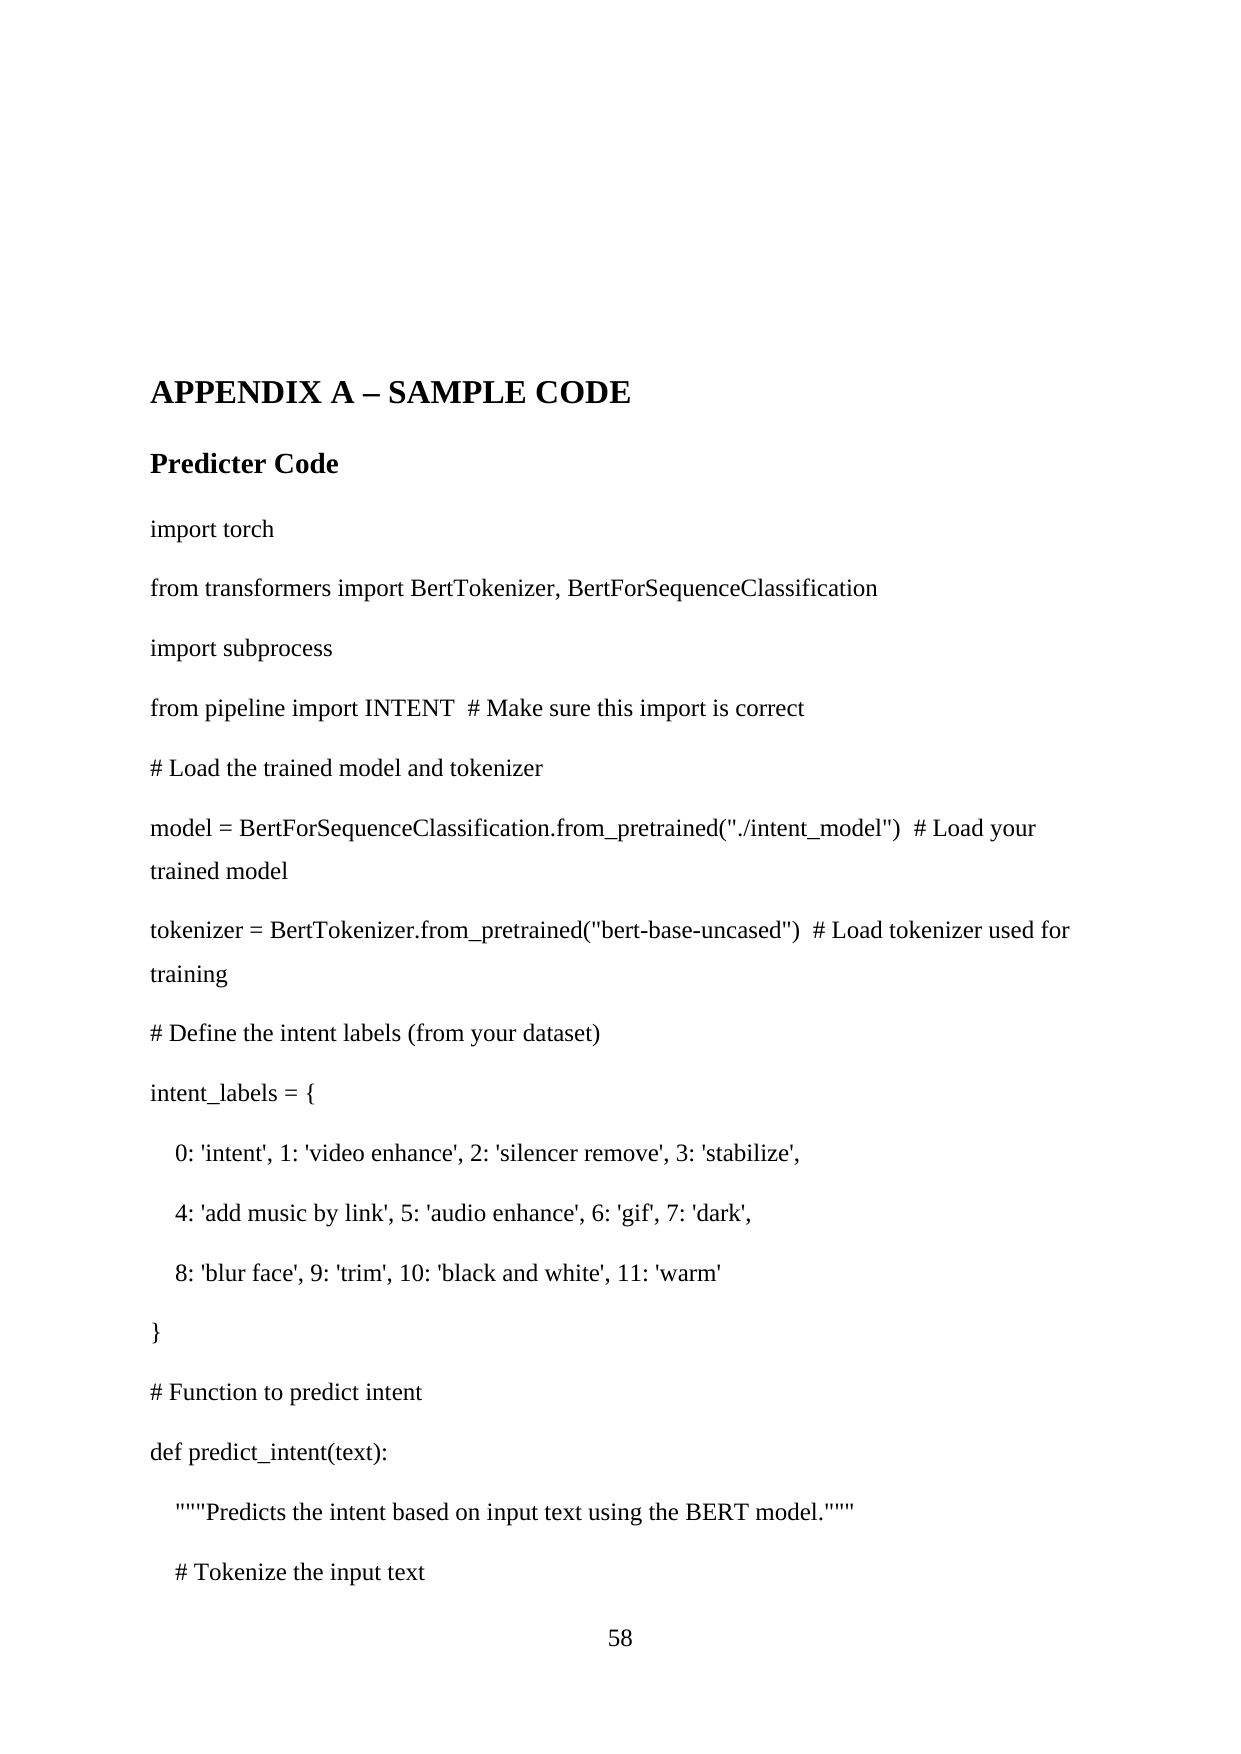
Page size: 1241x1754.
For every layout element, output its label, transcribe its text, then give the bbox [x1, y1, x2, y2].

text } [150, 1317, 1090, 1346]
text # Define the intent labels (from your dataset) [150, 1018, 1090, 1047]
text 8: 'blur face', 9: 'trim', 10: 'black and white', 11: 'warm' [150, 1258, 1090, 1286]
text Predicter Code [150, 447, 1090, 480]
text from pipeline import INTENT # Make sure this import is correct [150, 693, 1090, 722]
text # Function to predict intent [150, 1377, 1090, 1406]
text 4: 'add music by link', 5: 'audio enhance', 6: 'gif', 7: 'dark', [150, 1198, 1090, 1227]
text import subprocess [150, 633, 1090, 662]
text """Predicts the intent based on input text using the BERT model.""" [150, 1497, 1090, 1526]
text # Load the trained model and tokenizer [150, 753, 1090, 782]
text import torch [150, 514, 1090, 542]
text from transformers import BertTokenizer, BertForSequenceClassification [150, 573, 1090, 602]
text def predict_intent(text): [150, 1437, 1090, 1466]
text tokenizer = BertTokenizer.from_pretrained("bert-base-uncased") # Load tokenizer used for training [150, 916, 1090, 987]
text 0: 'intent', 1: 'video enhance', 2: 'silencer remove', 3: 'stabilize', [150, 1138, 1090, 1167]
text # Tokenize the input text [150, 1557, 1090, 1585]
text intent_labels = { [150, 1078, 1090, 1107]
text model = BertForSequenceClassification.from_pretrained("./intent_model") # Load your trained model [150, 813, 1090, 884]
text APPENDIX A – SAMPLE CODE [150, 372, 1090, 411]
